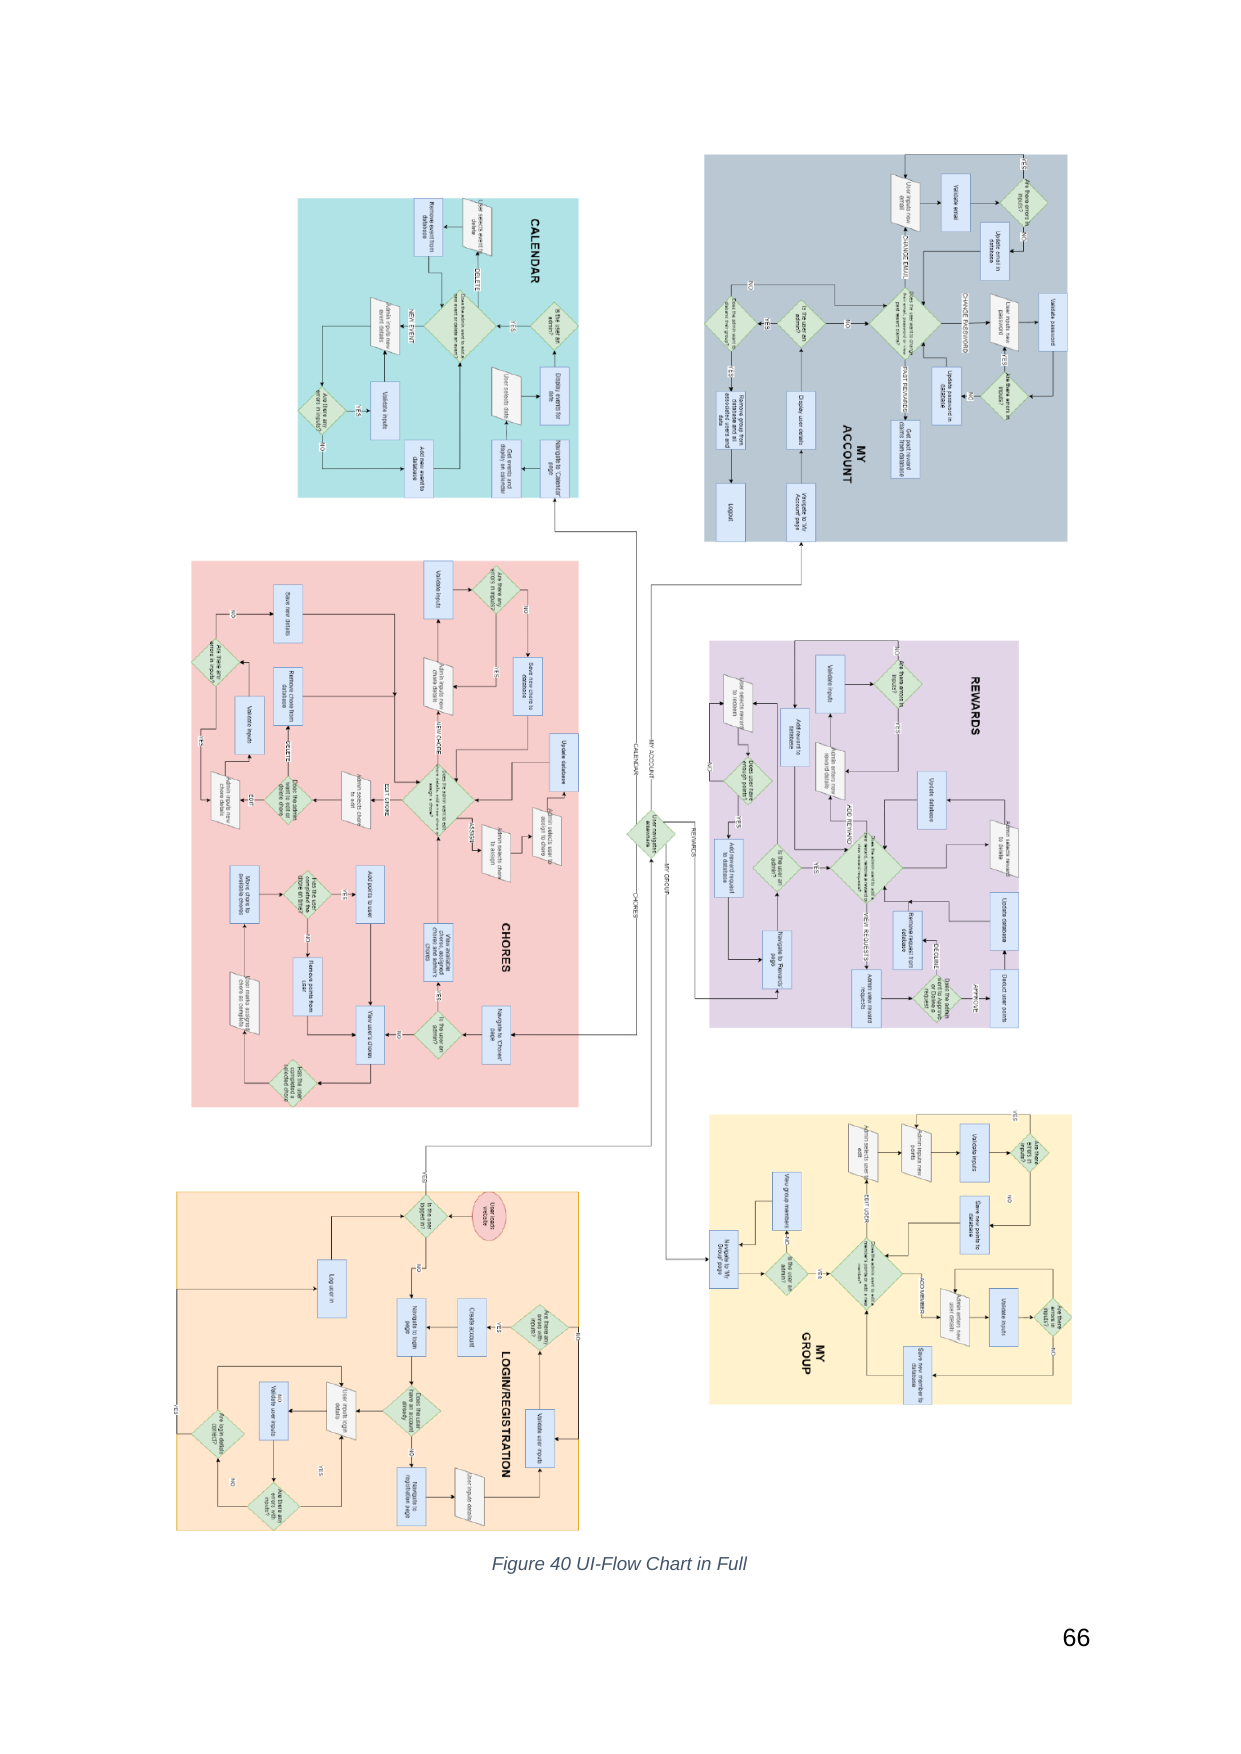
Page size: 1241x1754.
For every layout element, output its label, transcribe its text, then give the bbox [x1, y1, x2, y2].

text Figure 40 UI-Flow Chart in Full [150, 1552, 1090, 1574]
picture [173, 152, 1071, 1531]
